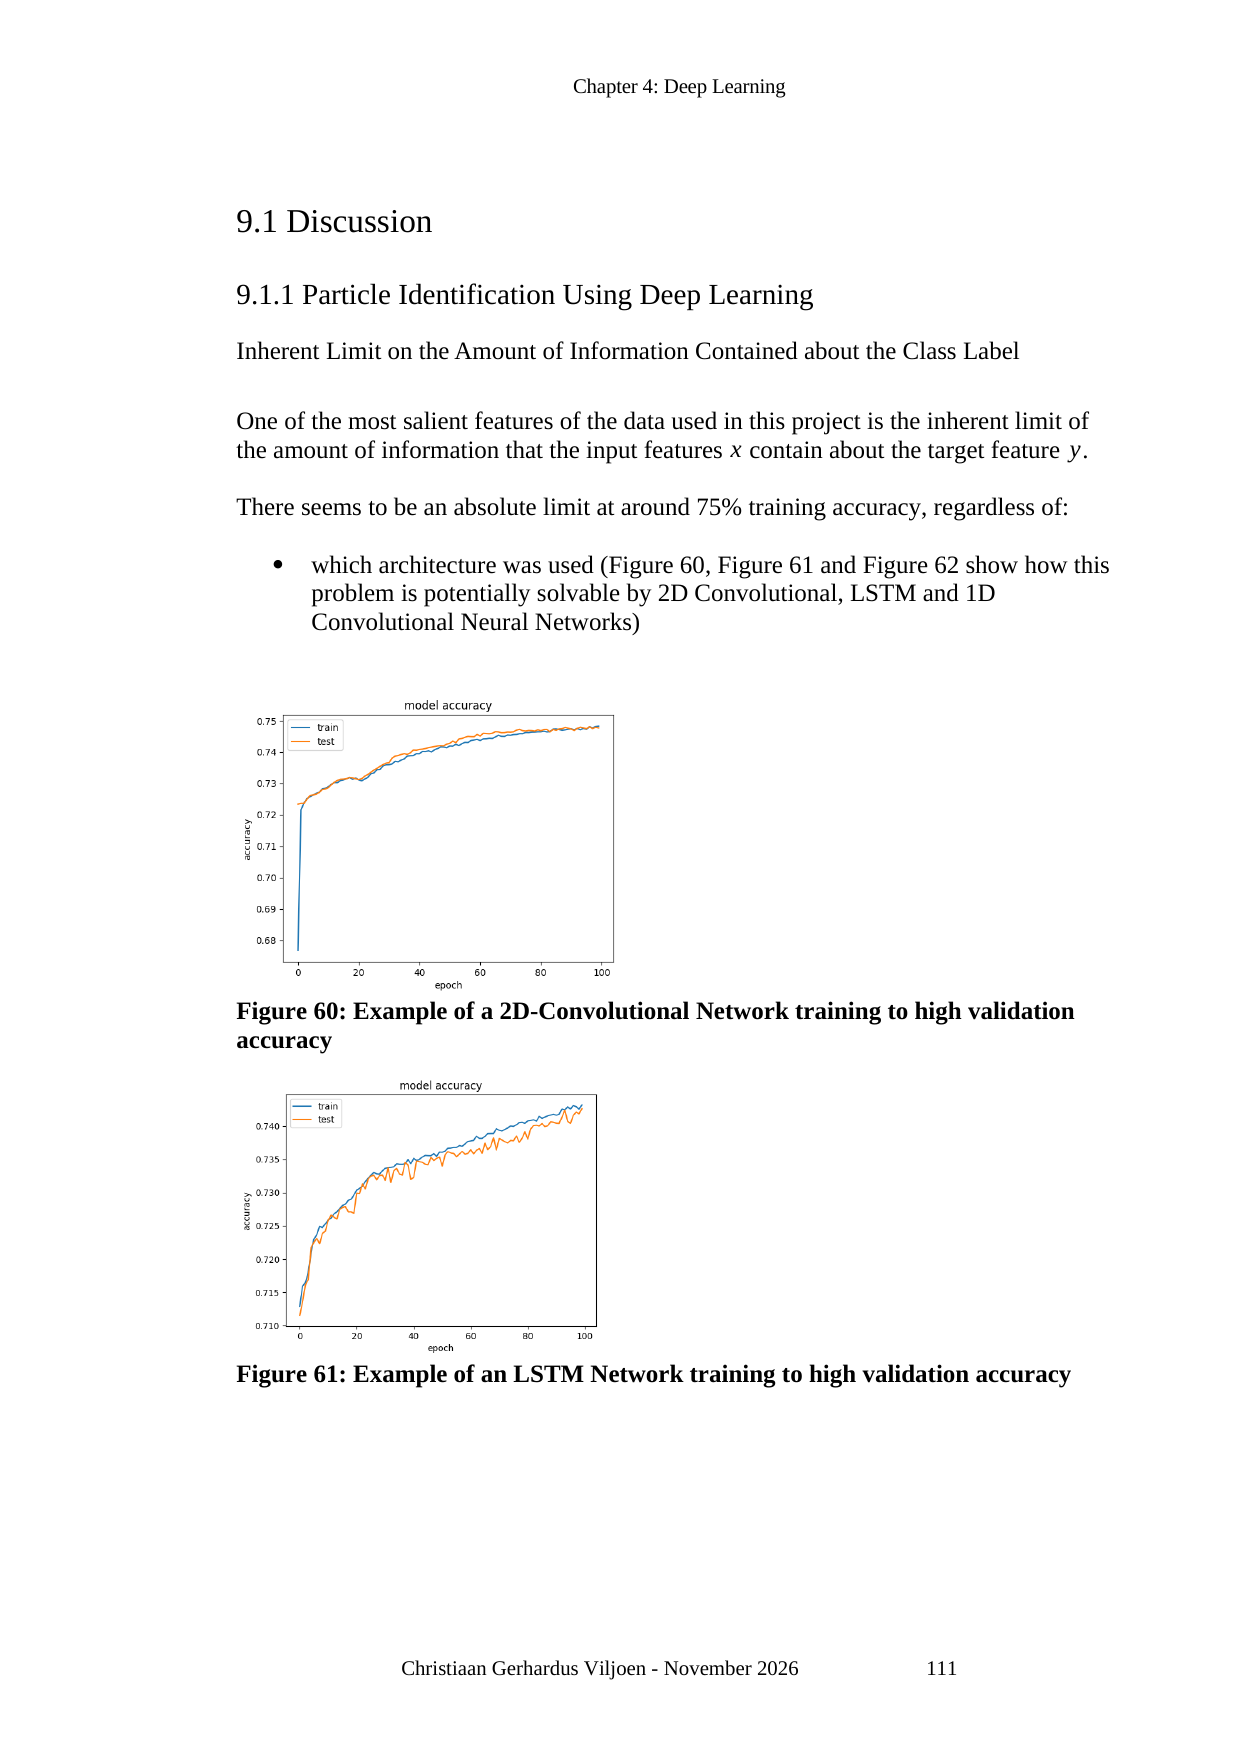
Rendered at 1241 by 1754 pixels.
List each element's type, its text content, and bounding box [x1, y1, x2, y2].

text Figure 61: Example of an LSTM Network training to high validation accuracy [236, 1359, 1122, 1387]
subtitle Inherent Limit on the Amount of Information Contained about the Class Label [236, 336, 1122, 365]
list which architecture was used (Figure 60, Figure 61 and Figure 62 show how this problem is potentially solvable by 2D Convolutional, LSTM and 1D Convolutional Neural Networks) [274, 550, 1122, 636]
text Figure 60: Example of a 2D-Convolutional Network training to high validation accuracy [236, 996, 1122, 1054]
subtitle Discussion [236, 202, 1122, 240]
picture [236, 693, 622, 997]
text One of the most salient features of the data used in this project is the inherent limit of the amount of information that the input features contain about the target feature . [236, 406, 1122, 463]
text There seems to be an absolute limit at around 75% training accuracy, regardless of: [236, 492, 1122, 521]
subtitle Particle Identification Using Deep Learning [236, 277, 1122, 311]
picture [236, 1074, 604, 1359]
